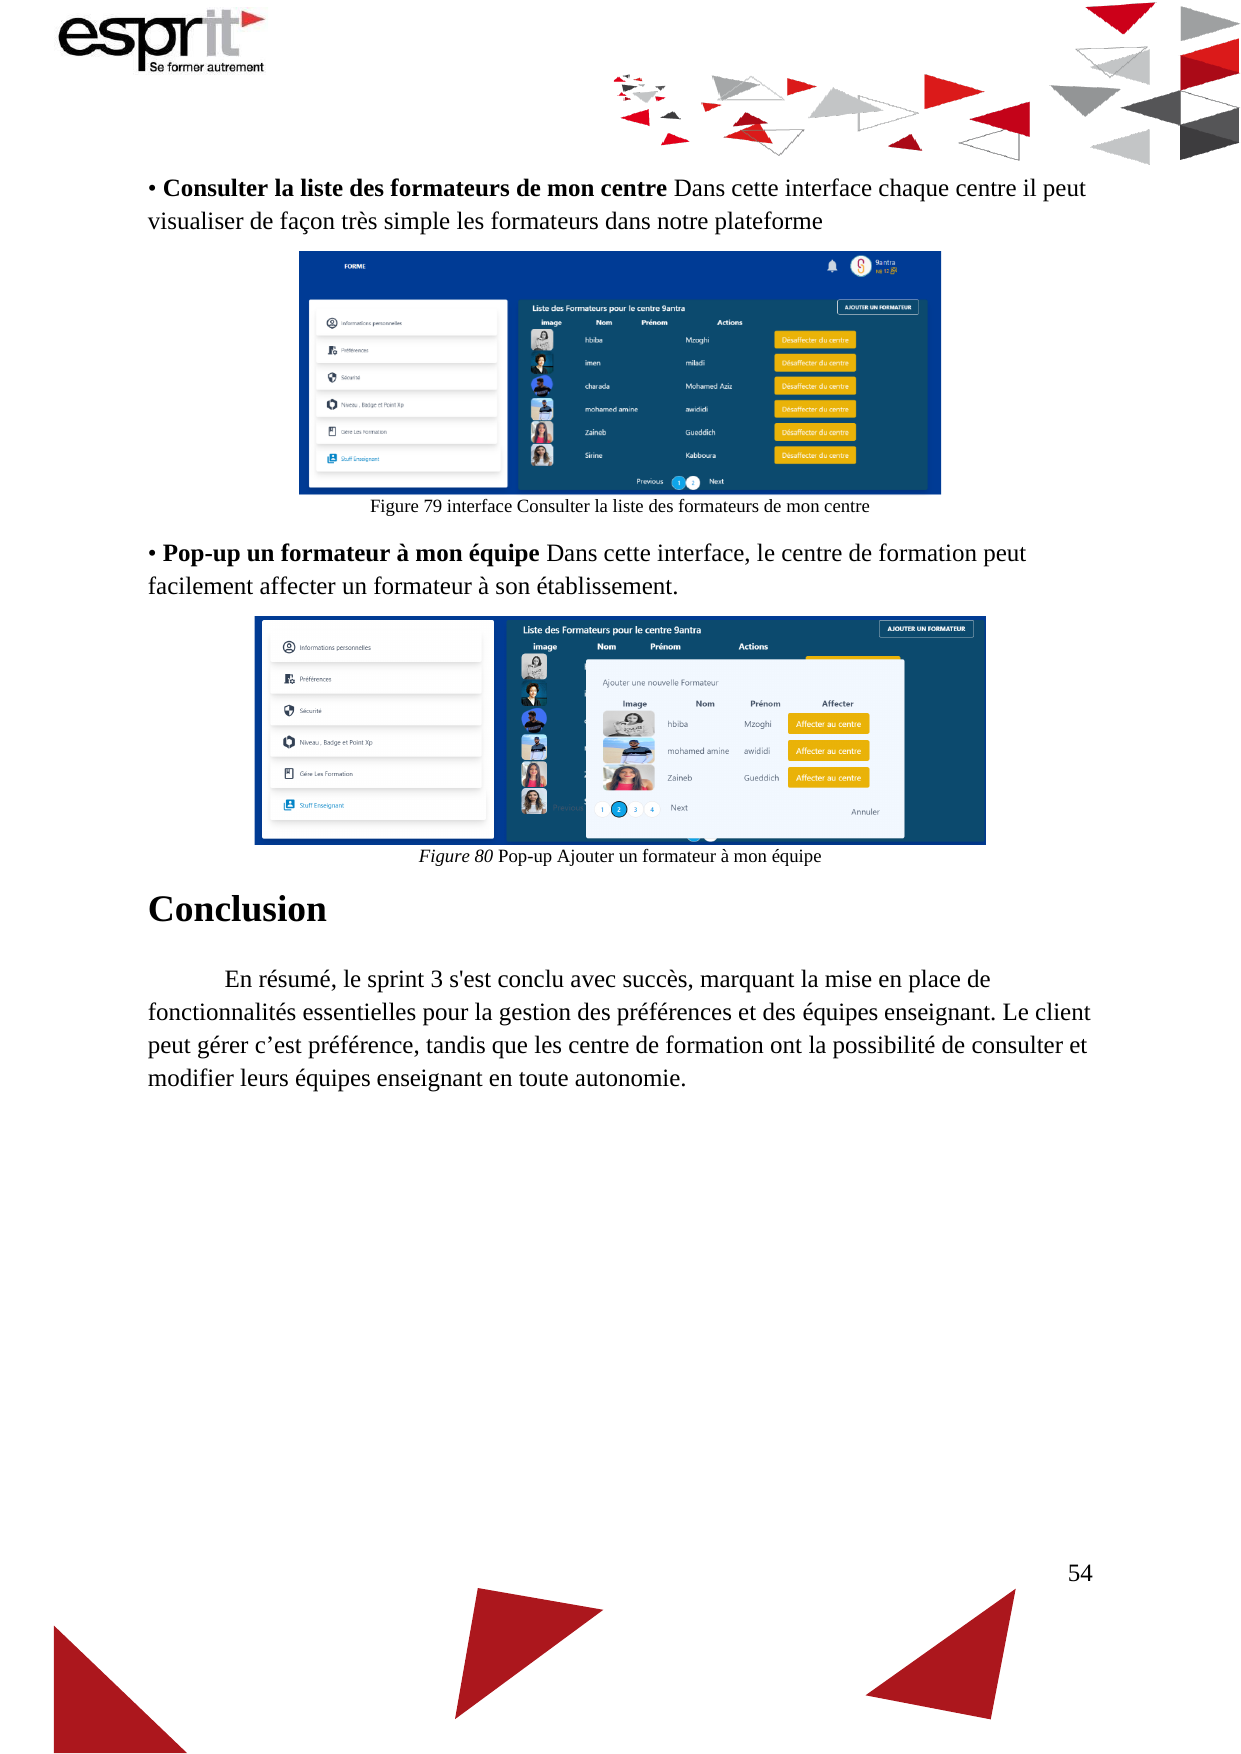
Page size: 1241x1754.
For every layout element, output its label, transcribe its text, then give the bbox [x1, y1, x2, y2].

text Figure 91 Pop-up Ajouter un formateur à mon équipe [148, 844, 1093, 866]
text • Pop-up un formateur à mon équipe Dans cette interface, le centre de formation peut facilement affecter un formateur à son établissement. [148, 538, 1093, 599]
subtitle Conclusion [148, 887, 1093, 930]
text En résumé, le sprint 3 s'est conclu avec succès, marquant la mise en place de fonctionnalités essentielles pour la gestion des préférences et des équipes enseignant. Le client peut gérer c’est préférence, tandis que les centre de formation ont la possibilité de consulter et modifier leurs équipes enseignant en toute autonomie. [148, 964, 1093, 1092]
text • Consulter la liste des formateurs de mon centre Dans cette interface chaque centre il peut visualiser de façon très simple les formateurs dans notre plateforme [148, 173, 1093, 235]
picture [254, 616, 986, 845]
picture [613, 0, 1241, 167]
picture [299, 251, 942, 496]
text Figure 90 interface Consulter la liste des formateurs de mon centre [148, 495, 1093, 517]
picture [54, 7, 269, 75]
